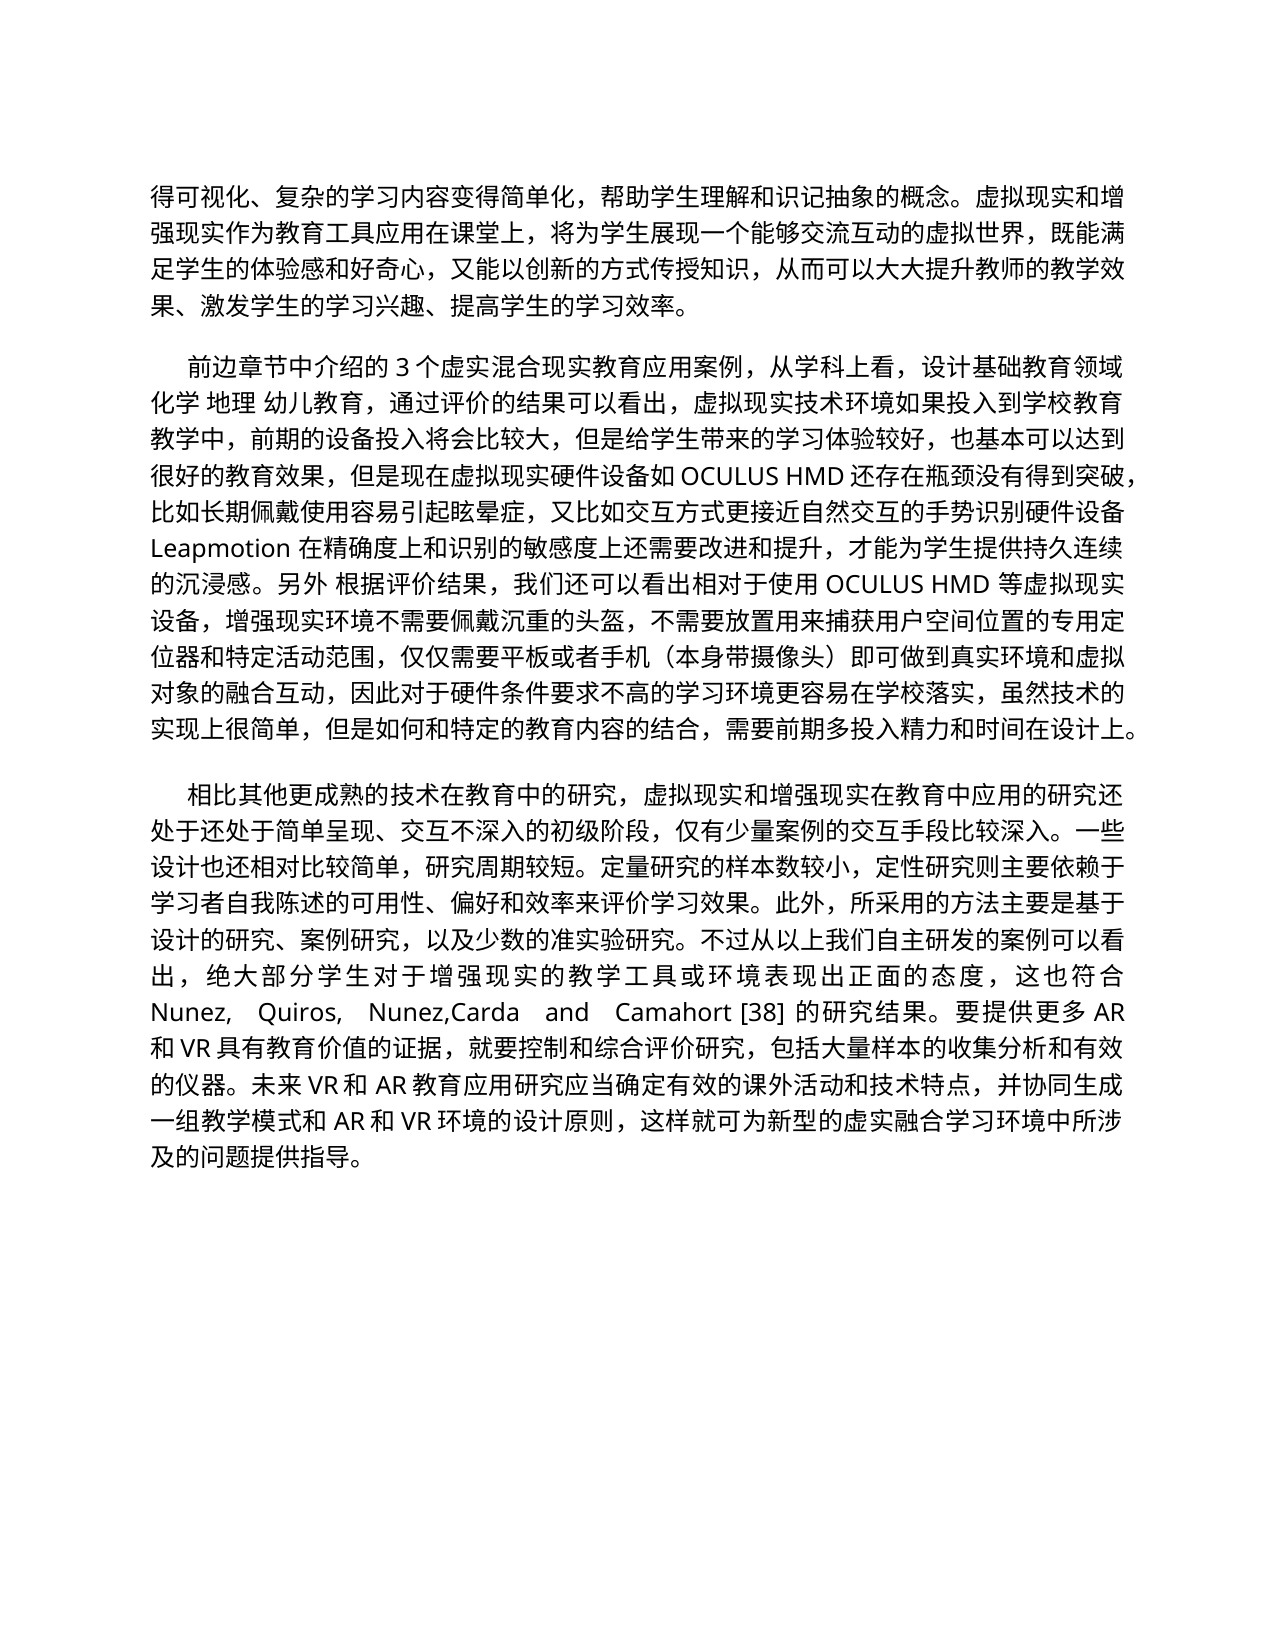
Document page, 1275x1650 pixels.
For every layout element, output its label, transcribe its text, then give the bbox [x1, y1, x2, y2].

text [150, 177, 1125, 322]
text 前边章节中介绍的3个虚实混合现实教育应用案例，从学科上看，设计基础教育领域化学 地理 幼儿教育，通过评价的结果可以看出，虚拟现实技术环境如果投入到学校教育教学中，前期的设备投入将会比较大，但是给学生带来的学习体验较好，也基本可以达到很好的教育效果，但是现在虚拟现实硬件设备如OCULUS HMD还存在瓶颈没有得到突破，比如长期佩戴使用容易引起眩晕症，又比如交互方式更接近自然交互的手势识别硬件设备Leapmotion 在精确度上和识别的敏感度上还需要改进和提升，才能为学生提供持久连续的沉浸感。另外 根据评价结果，我们还可以看出相对于使用OCULUS HMD 等虚拟现实设备，增强现实环境不需要佩戴沉重的头盔，不需要放置用来捕获用户空间位置的专用定位器和特定活动范围，仅仅需要平板或者手机（本身带摄像头）即可做到真实环境和虚拟对象的融合互动，因此对于硬件条件要求不高的学习环境更容易在学校落实，虽然技术的实现上很简单，但是如何和特定的教育内容的结合，需要前期多投入精力和时间在设计上。 [150, 347, 1125, 746]
text 相比其他更成熟的技术在教育中的研究，虚拟现实和增强现实在教育中应用的研究还处于还处于简单呈现、交互不深入的初级阶段，仅有少量案例的交互手段比较深入。一些设计也还相对比较简单，研究周期较短。定量研究的样本数较小，定性研究则主要依赖于学习者自我陈述的可用性、偏好和效率来评价学习效果。此外，所采用的方法主要是基于设计的研究、案例研究，以及少数的准实验研究。不过从以上我们自主研发的案例可以看出，绝大部分学生对于增强现实的教学工具或环境表现出正面的态度，这也符合Nunez, Quiros, Nunez,Carda and Camahort [38] 的研究结果。要提供更多AR和VR具有教育价值的证据，就要控制和综合评价研究，包括大量样本的收集分析和有效的仪器。未来VR和 AR教育应用研究应当确定有效的课外活动和技术特点，并协同生成一组教学模式和AR和VR环境的设计原则，这样就可为新型的虚实融合学习环境中所涉及的问题提供指导。 [150, 775, 1125, 1174]
